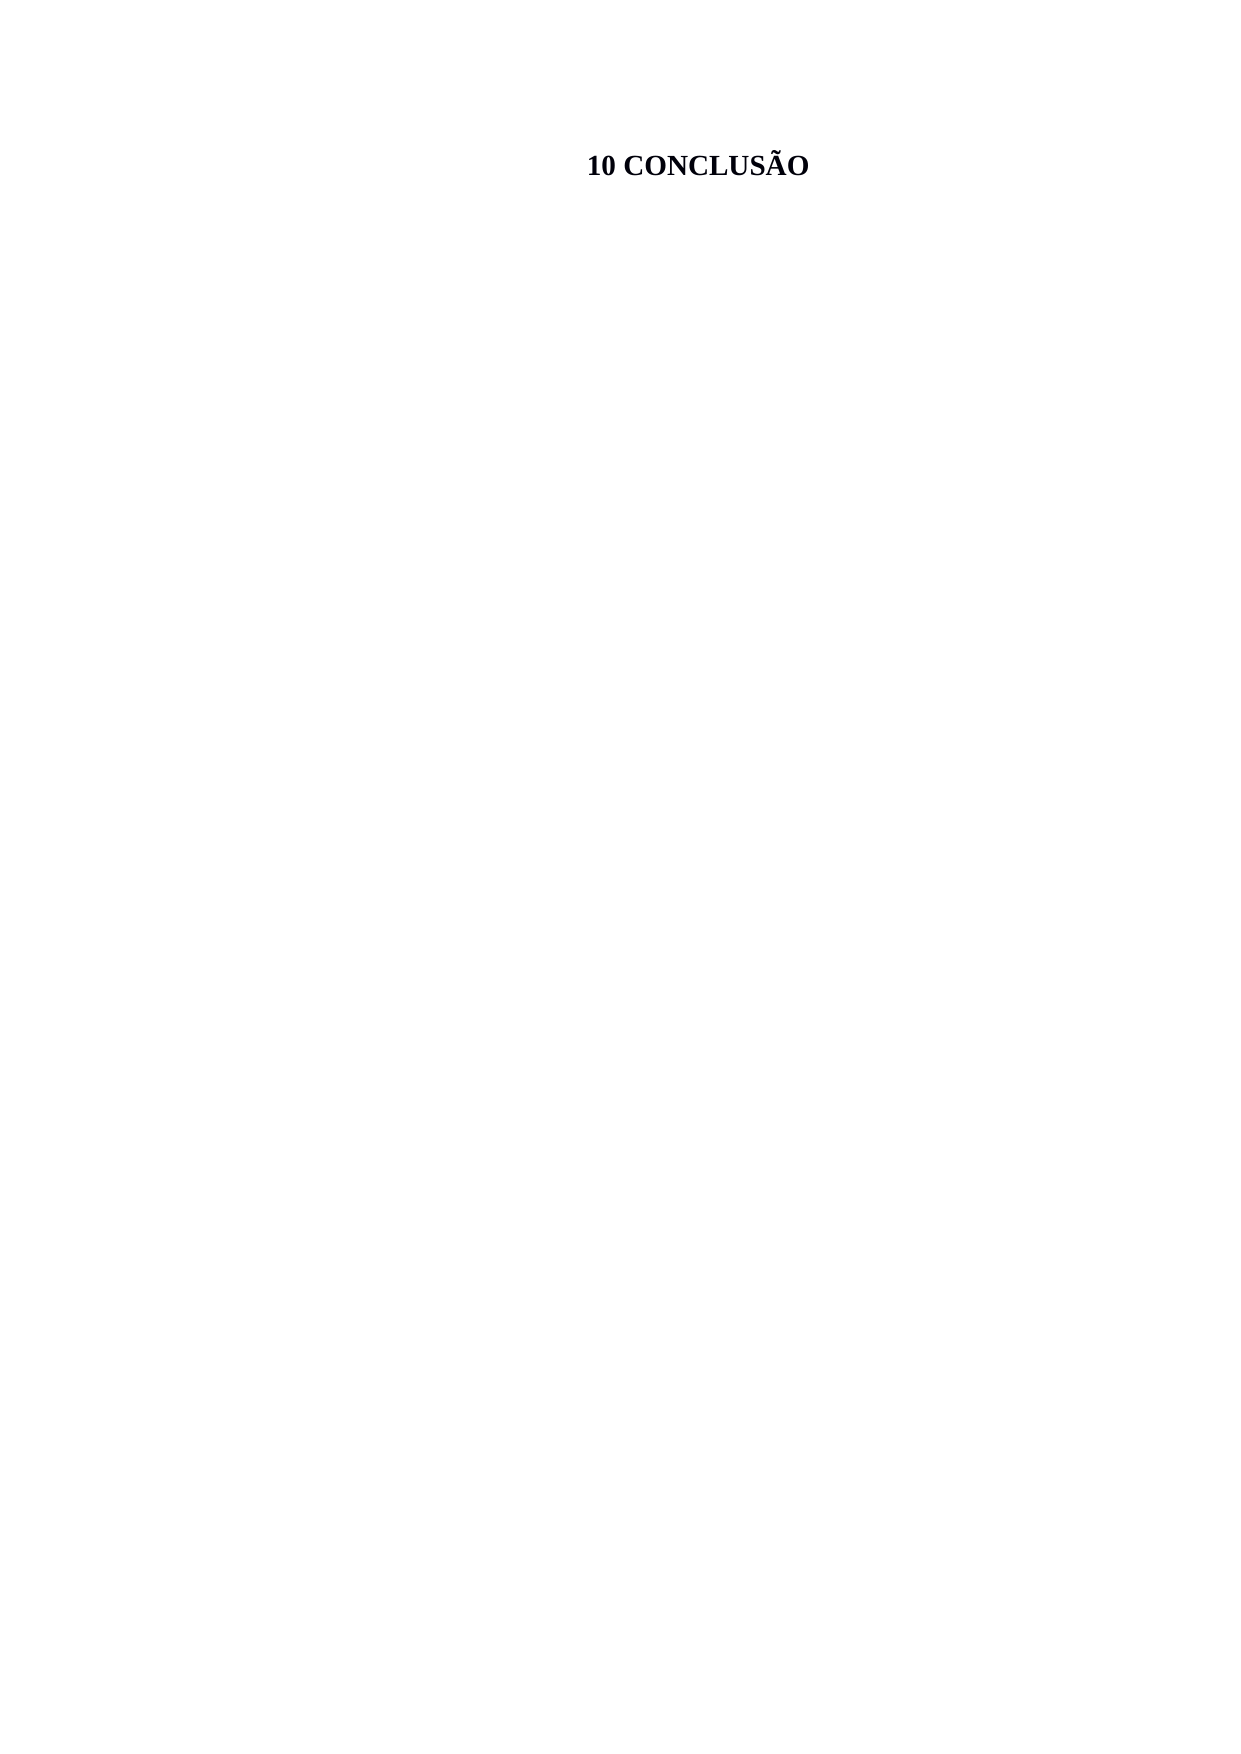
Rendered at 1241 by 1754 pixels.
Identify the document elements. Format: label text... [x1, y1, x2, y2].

text 10 CONCLUSÃO [288, 148, 1107, 181]
